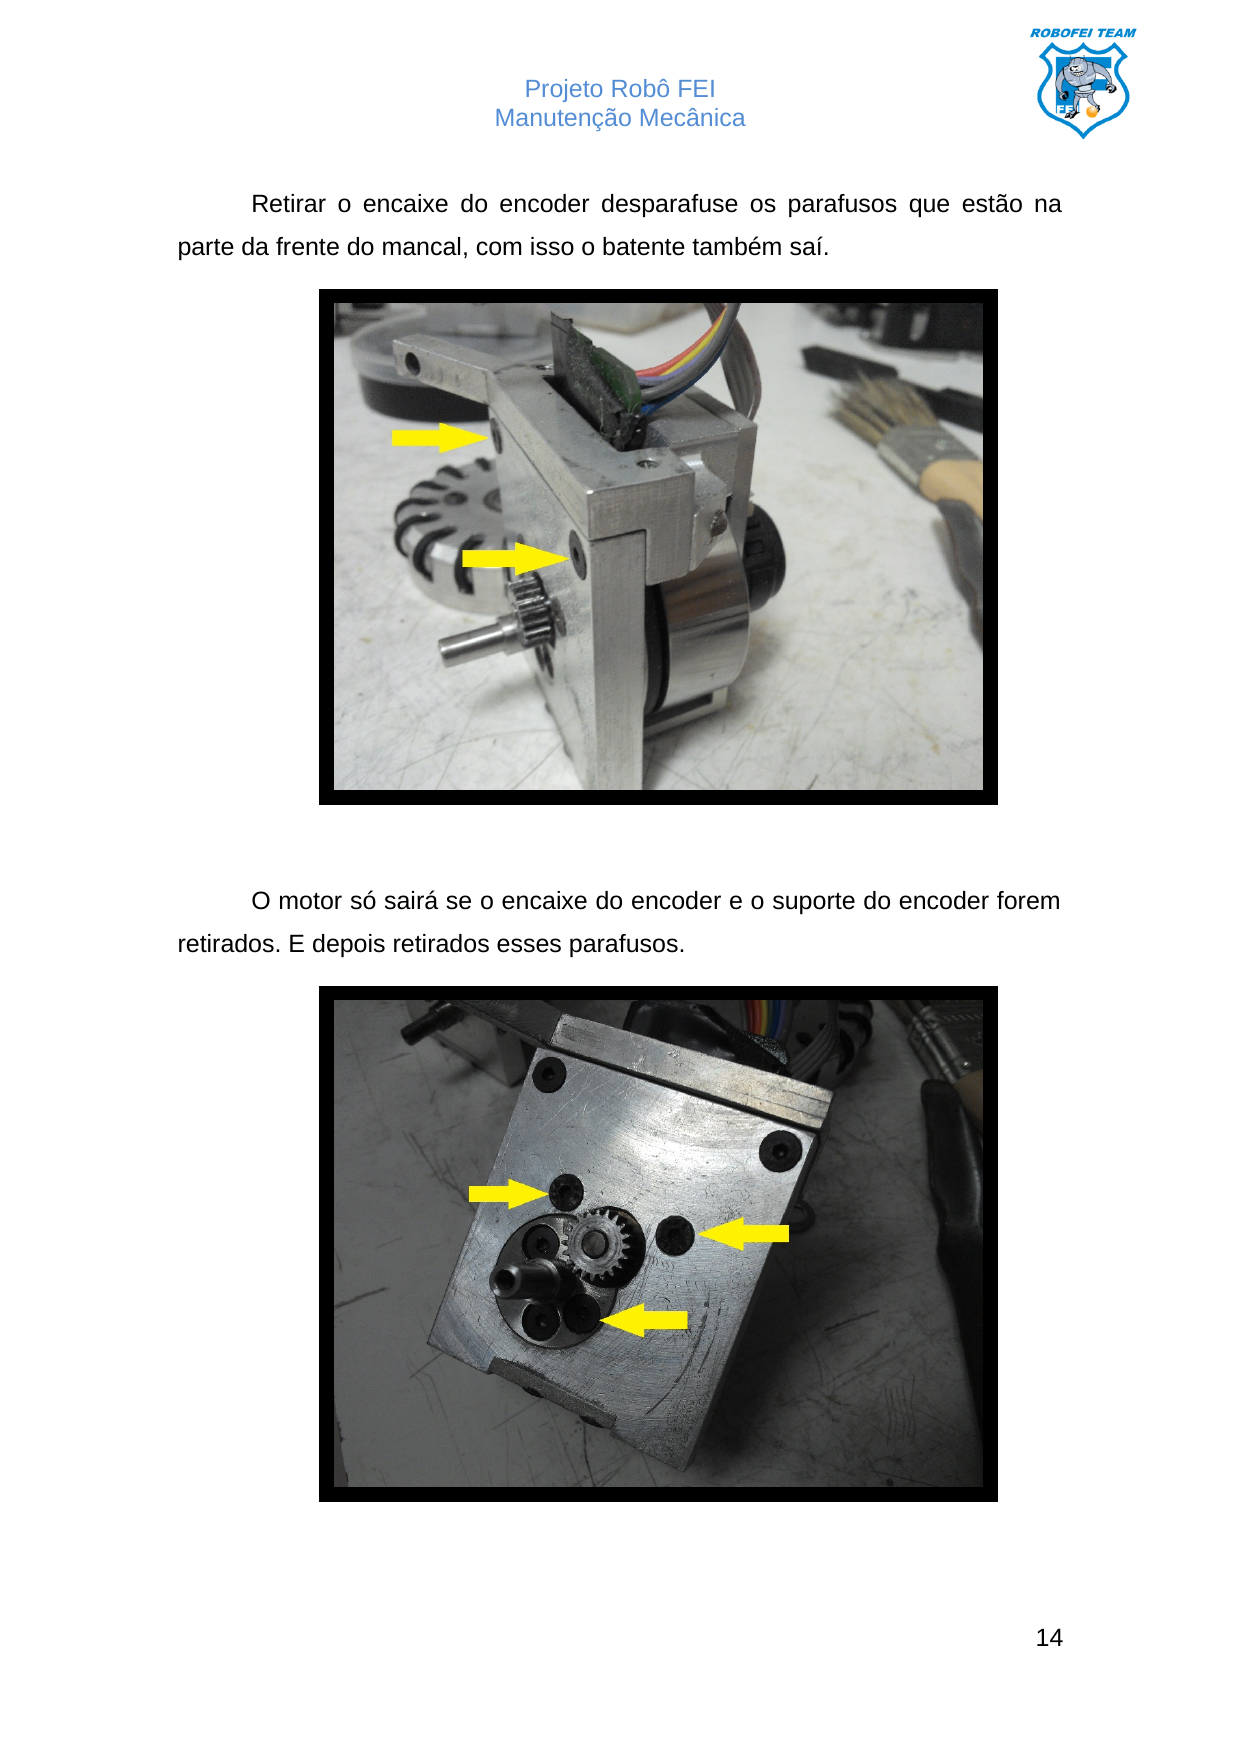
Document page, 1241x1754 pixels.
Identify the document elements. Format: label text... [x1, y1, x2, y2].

text Retirar o encaixe do encoder desparafuse os parafusos que estão na parte da frente do mancal, com isso o batente também saí. [177, 189, 1063, 261]
picture [1029, 27, 1138, 140]
picture [334, 1000, 983, 1487]
picture [334, 303, 983, 790]
text O motor só sairá se o encaixe do encoder e o suporte do encoder forem retirados. E depois retirados esses parafusos. [177, 886, 1063, 958]
